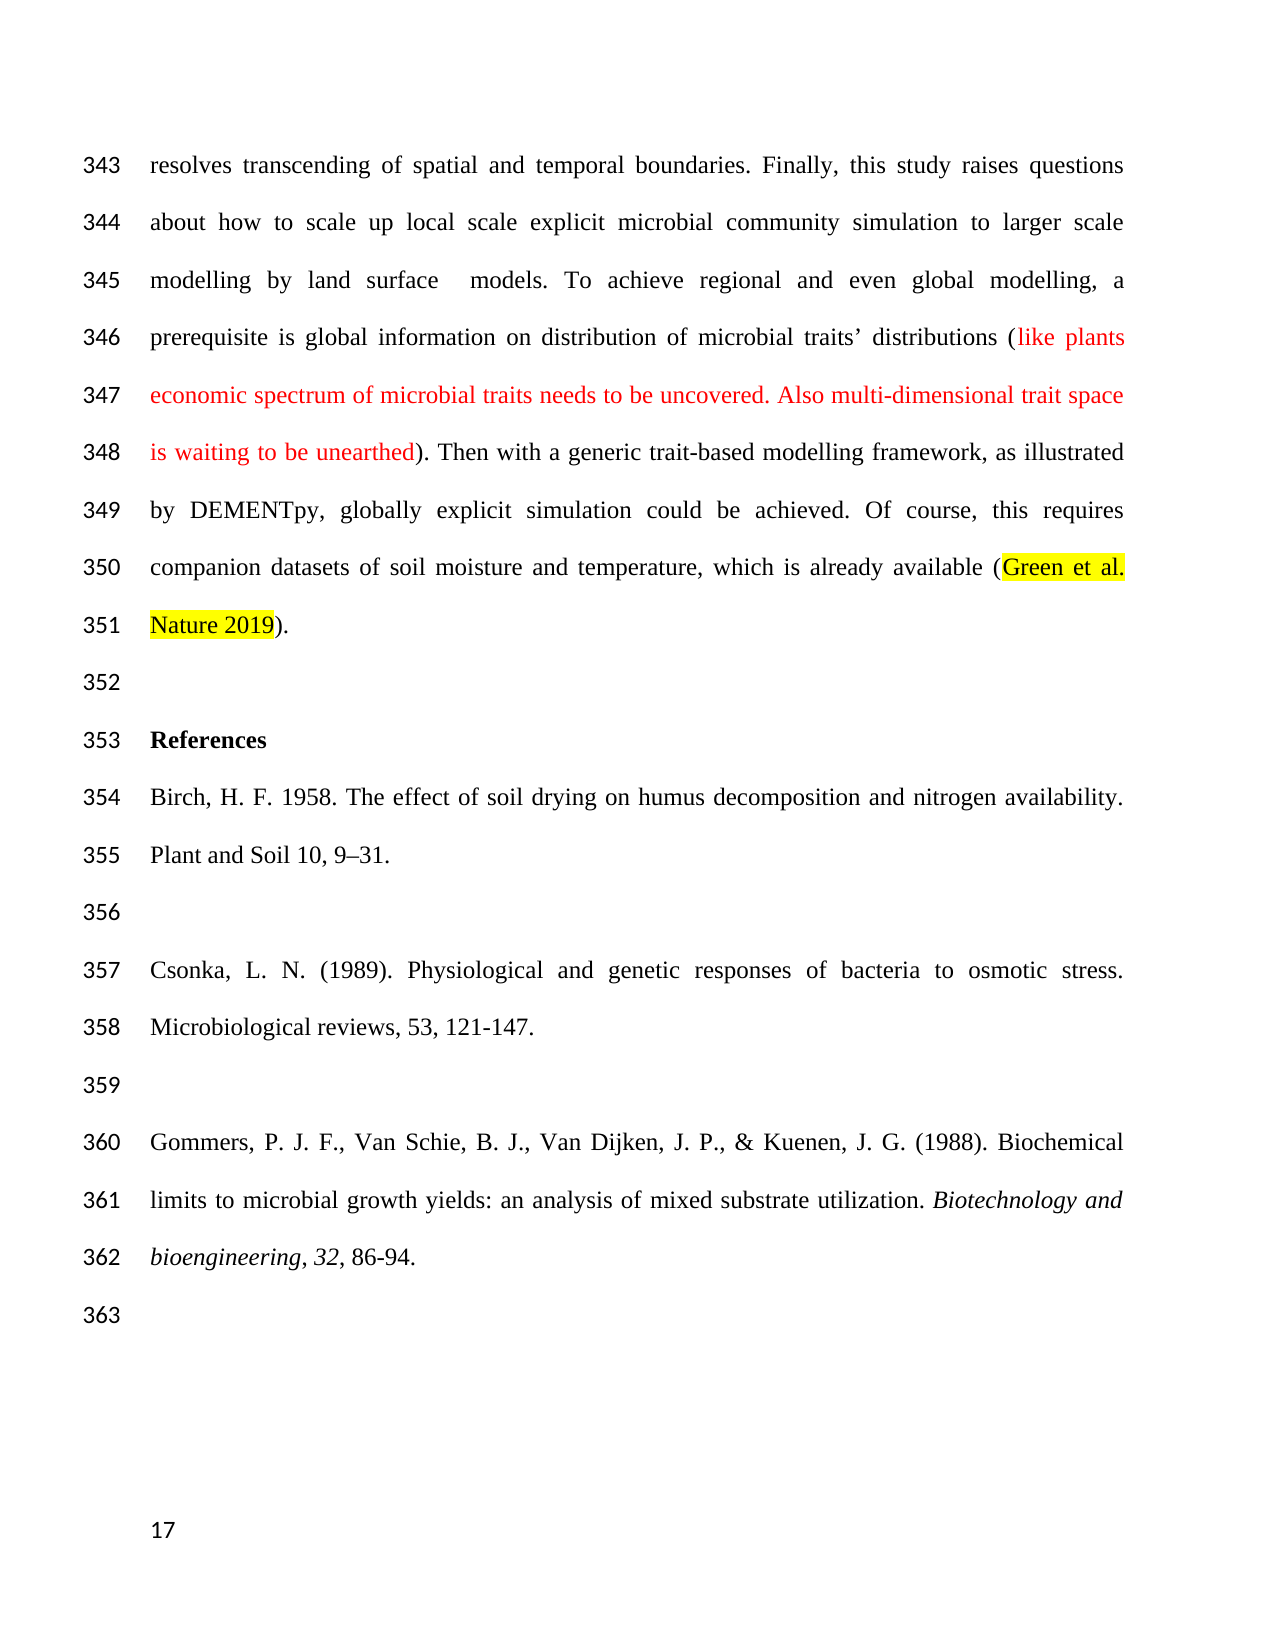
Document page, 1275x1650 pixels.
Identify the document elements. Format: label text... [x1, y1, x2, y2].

text Gommers, P. J. F., Van Schie, B. J., Van Dijken, J. P., & Kuenen, J. G. (1988). Biochemical limits to microbial growth yields: an analysis of mixed substrate utilization. Biotechnology and bioengineering, 32, 86-94. [150, 1127, 1125, 1271]
subtitle References [150, 725, 1125, 754]
text Birch, H. F. 1958. The effect of soil drying on humus decomposition and nitrogen availability. Plant and Soil 10, 9–31. [150, 782, 1125, 869]
text Csonka, L. N. (1989). Physiological and genetic responses of bacteria to osmotic stress. Microbiological reviews, 53, 121-147. [150, 955, 1125, 1041]
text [150, 150, 1125, 639]
